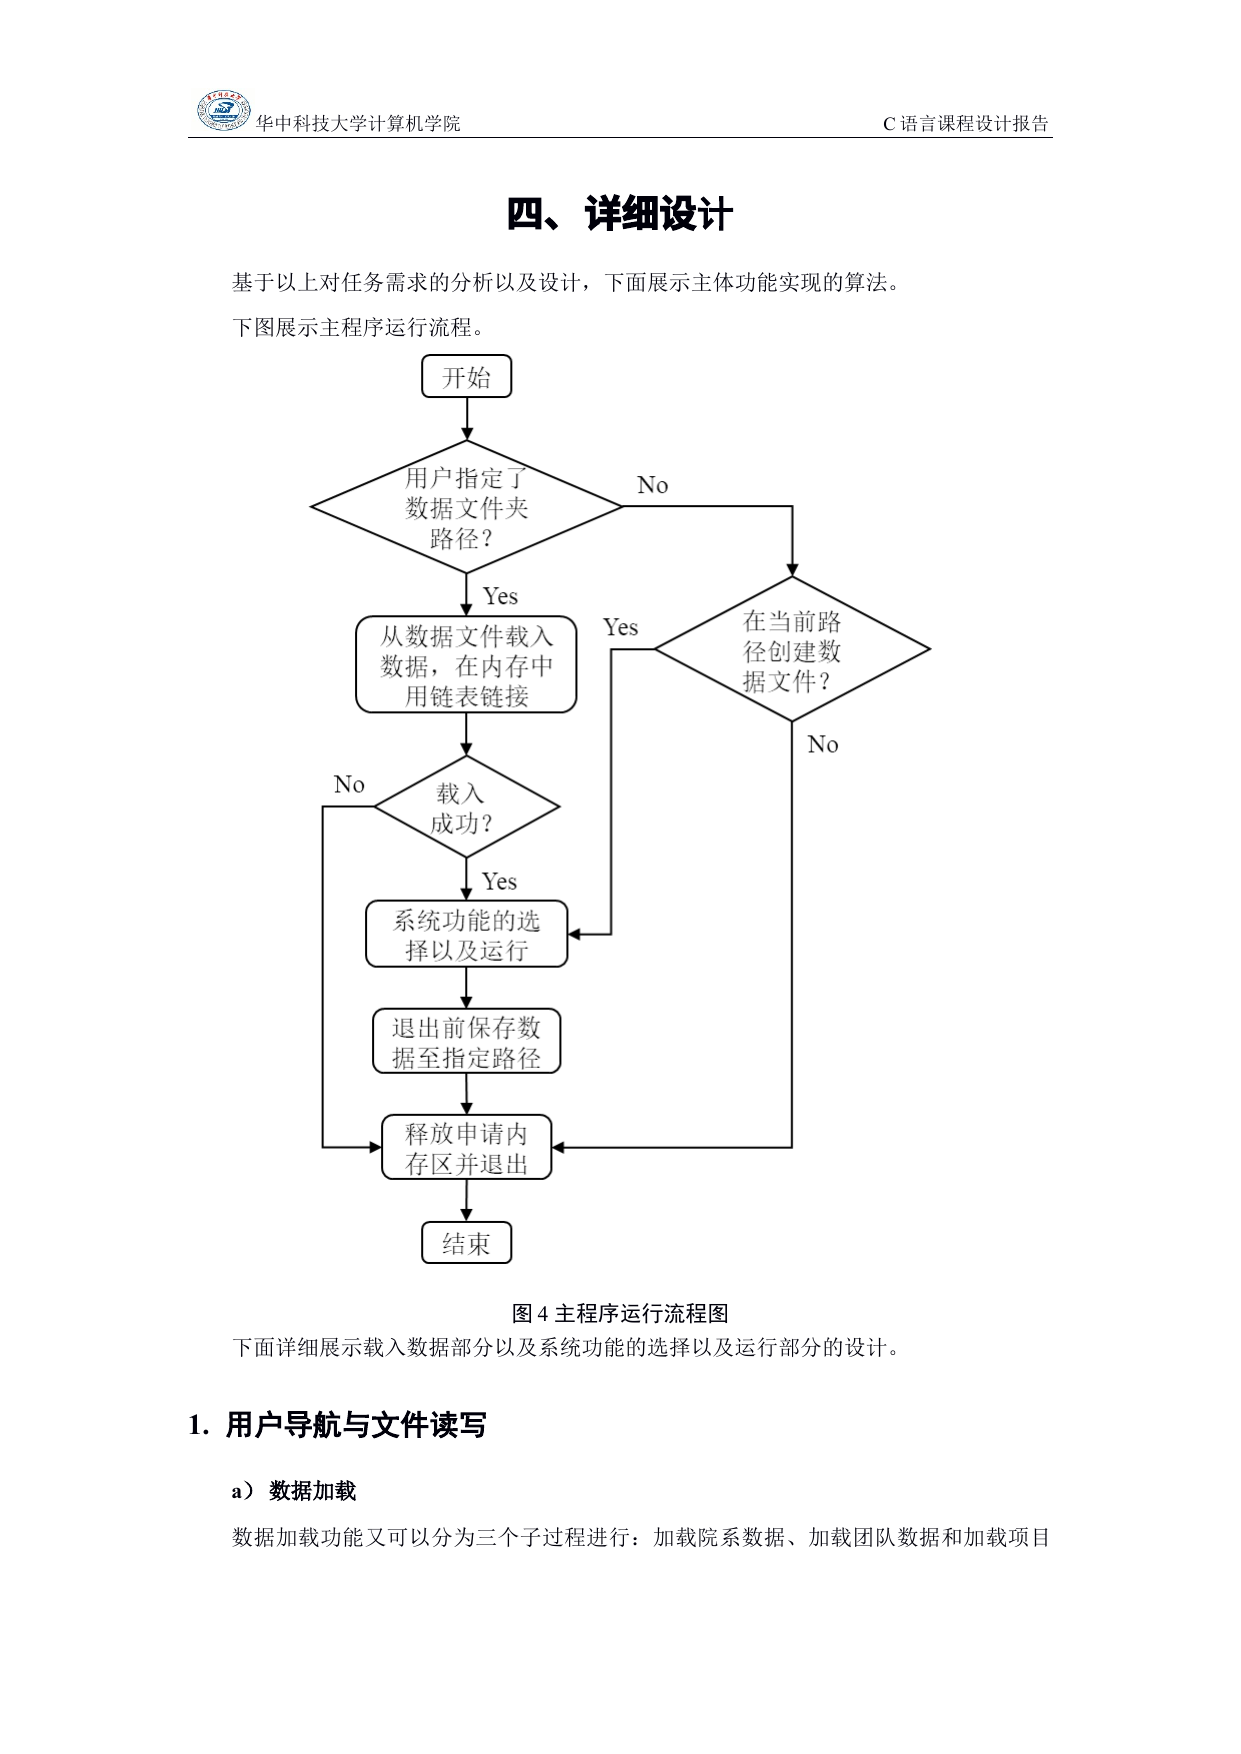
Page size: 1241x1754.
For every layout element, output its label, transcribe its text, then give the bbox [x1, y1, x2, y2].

picture [308, 354, 933, 1274]
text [187, 1519, 1053, 1552]
title 详细设计 [187, 178, 1053, 243]
title 图4 主程序运行流程图 [187, 1297, 1053, 1329]
subtitle 数据加载 [231, 1473, 1053, 1506]
text 下面详细展示载入数据部分以及系统功能的选择以及运行部分的设计。 [187, 1329, 1053, 1362]
text 基于以上对任务需求的分析以及设计，下面展示主体功能实现的算法。 [187, 264, 1053, 297]
subtitle 用户导航与文件读写 [187, 1391, 1053, 1456]
text 下图展示主程序运行流程。 [187, 309, 1053, 342]
picture [191, 88, 255, 131]
